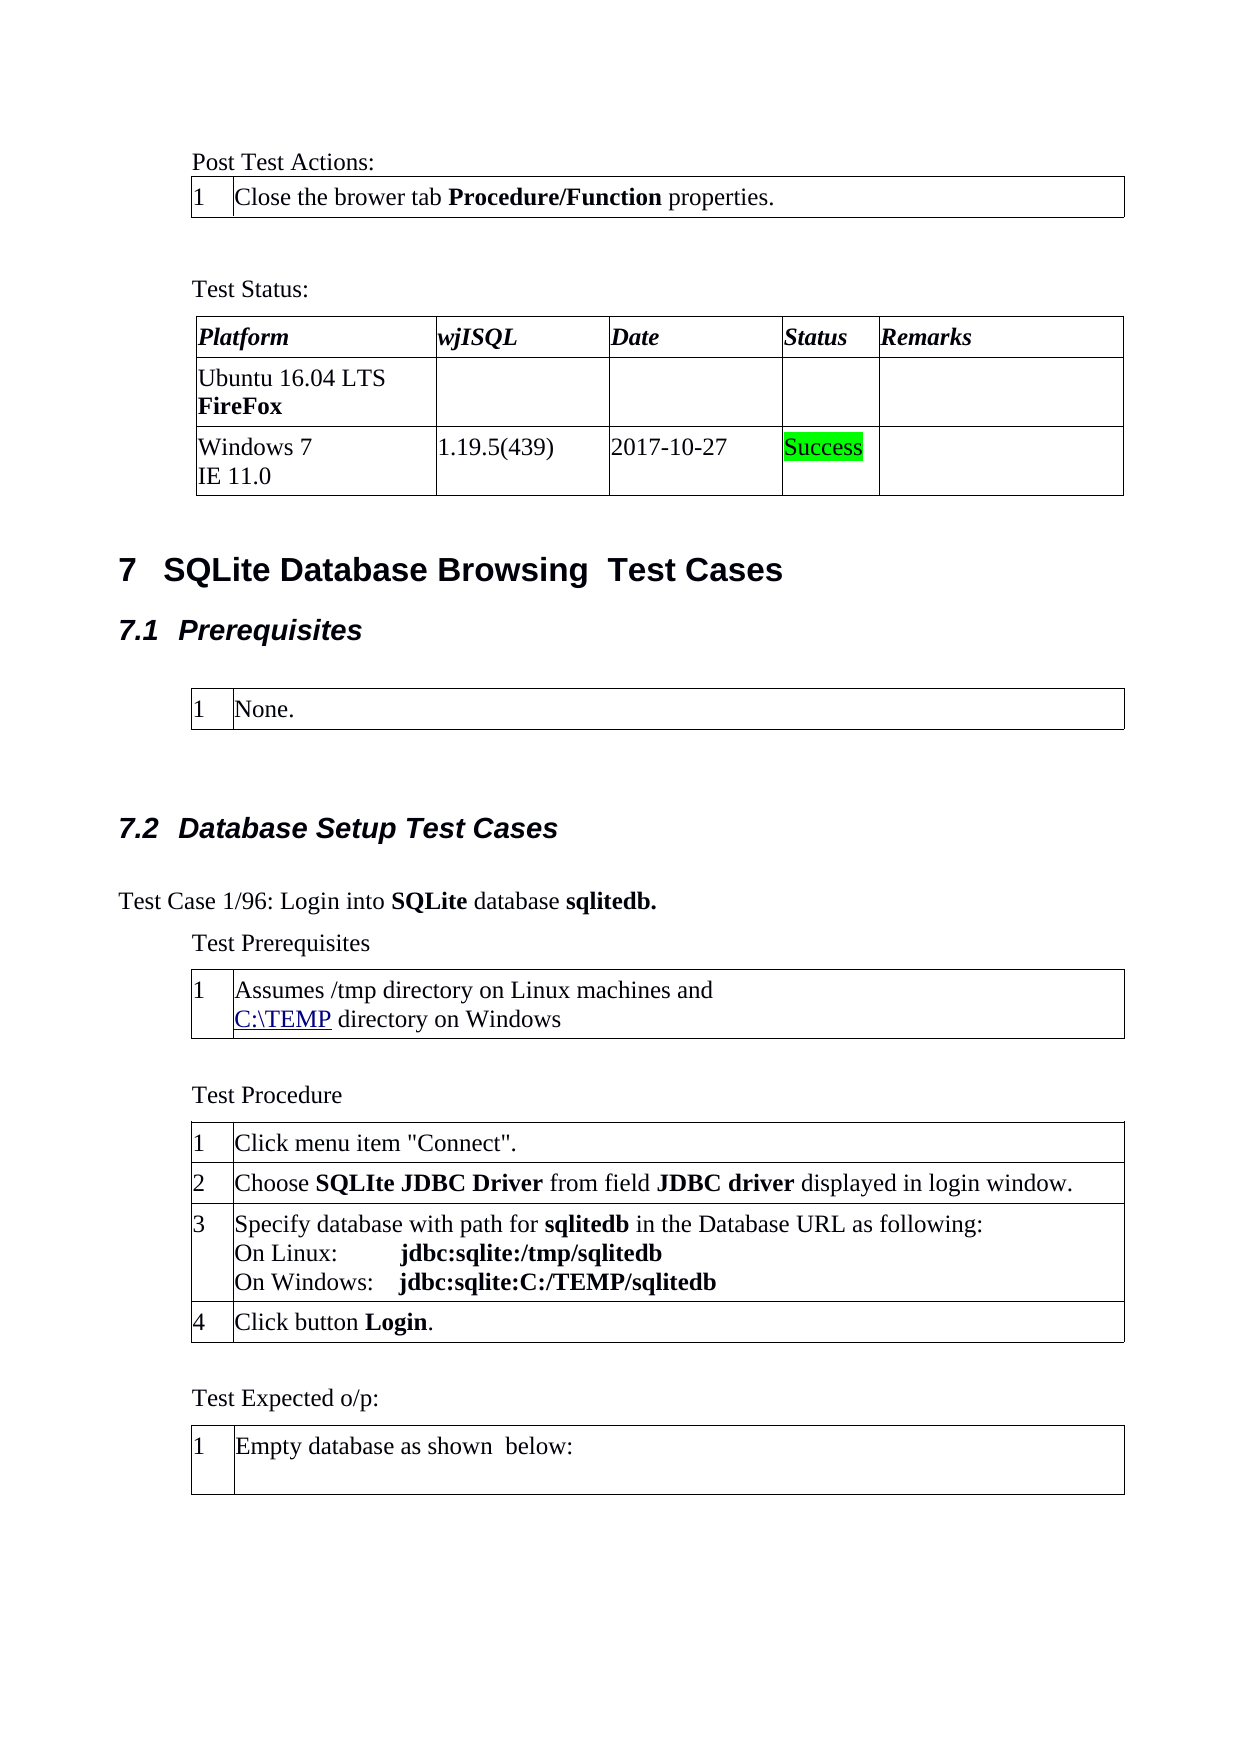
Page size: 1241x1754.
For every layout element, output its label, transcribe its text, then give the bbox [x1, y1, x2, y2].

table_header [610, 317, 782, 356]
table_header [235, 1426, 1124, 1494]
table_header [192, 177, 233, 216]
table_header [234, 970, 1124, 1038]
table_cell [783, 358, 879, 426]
text Test Status: [118, 274, 1122, 303]
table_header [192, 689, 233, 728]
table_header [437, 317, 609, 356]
subtitle Prerequisites [118, 613, 1122, 647]
subtitle SQLite Database Browsing Test Cases [118, 549, 1122, 588]
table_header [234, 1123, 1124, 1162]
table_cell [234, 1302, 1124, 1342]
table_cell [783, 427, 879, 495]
text Test Procedure [118, 1080, 1122, 1109]
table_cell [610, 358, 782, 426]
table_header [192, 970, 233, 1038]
text Test Expected o/p: [118, 1383, 1122, 1412]
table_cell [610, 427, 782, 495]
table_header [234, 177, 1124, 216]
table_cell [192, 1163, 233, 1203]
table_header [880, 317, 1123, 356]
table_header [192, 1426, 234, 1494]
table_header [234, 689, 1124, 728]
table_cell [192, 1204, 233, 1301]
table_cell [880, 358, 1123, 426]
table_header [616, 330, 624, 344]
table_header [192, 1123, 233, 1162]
text Test Case 1/96: Login into SQLite database sqlitedb. [118, 886, 1122, 915]
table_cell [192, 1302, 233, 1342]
text Post Test Actions: [118, 147, 1122, 176]
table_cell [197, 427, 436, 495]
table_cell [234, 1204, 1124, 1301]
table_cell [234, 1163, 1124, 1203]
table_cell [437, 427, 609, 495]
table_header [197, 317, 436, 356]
subtitle Database Setup Test Cases [118, 812, 1122, 845]
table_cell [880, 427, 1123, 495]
text Test Prerequisites [118, 928, 1122, 956]
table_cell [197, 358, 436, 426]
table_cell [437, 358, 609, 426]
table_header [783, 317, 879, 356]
